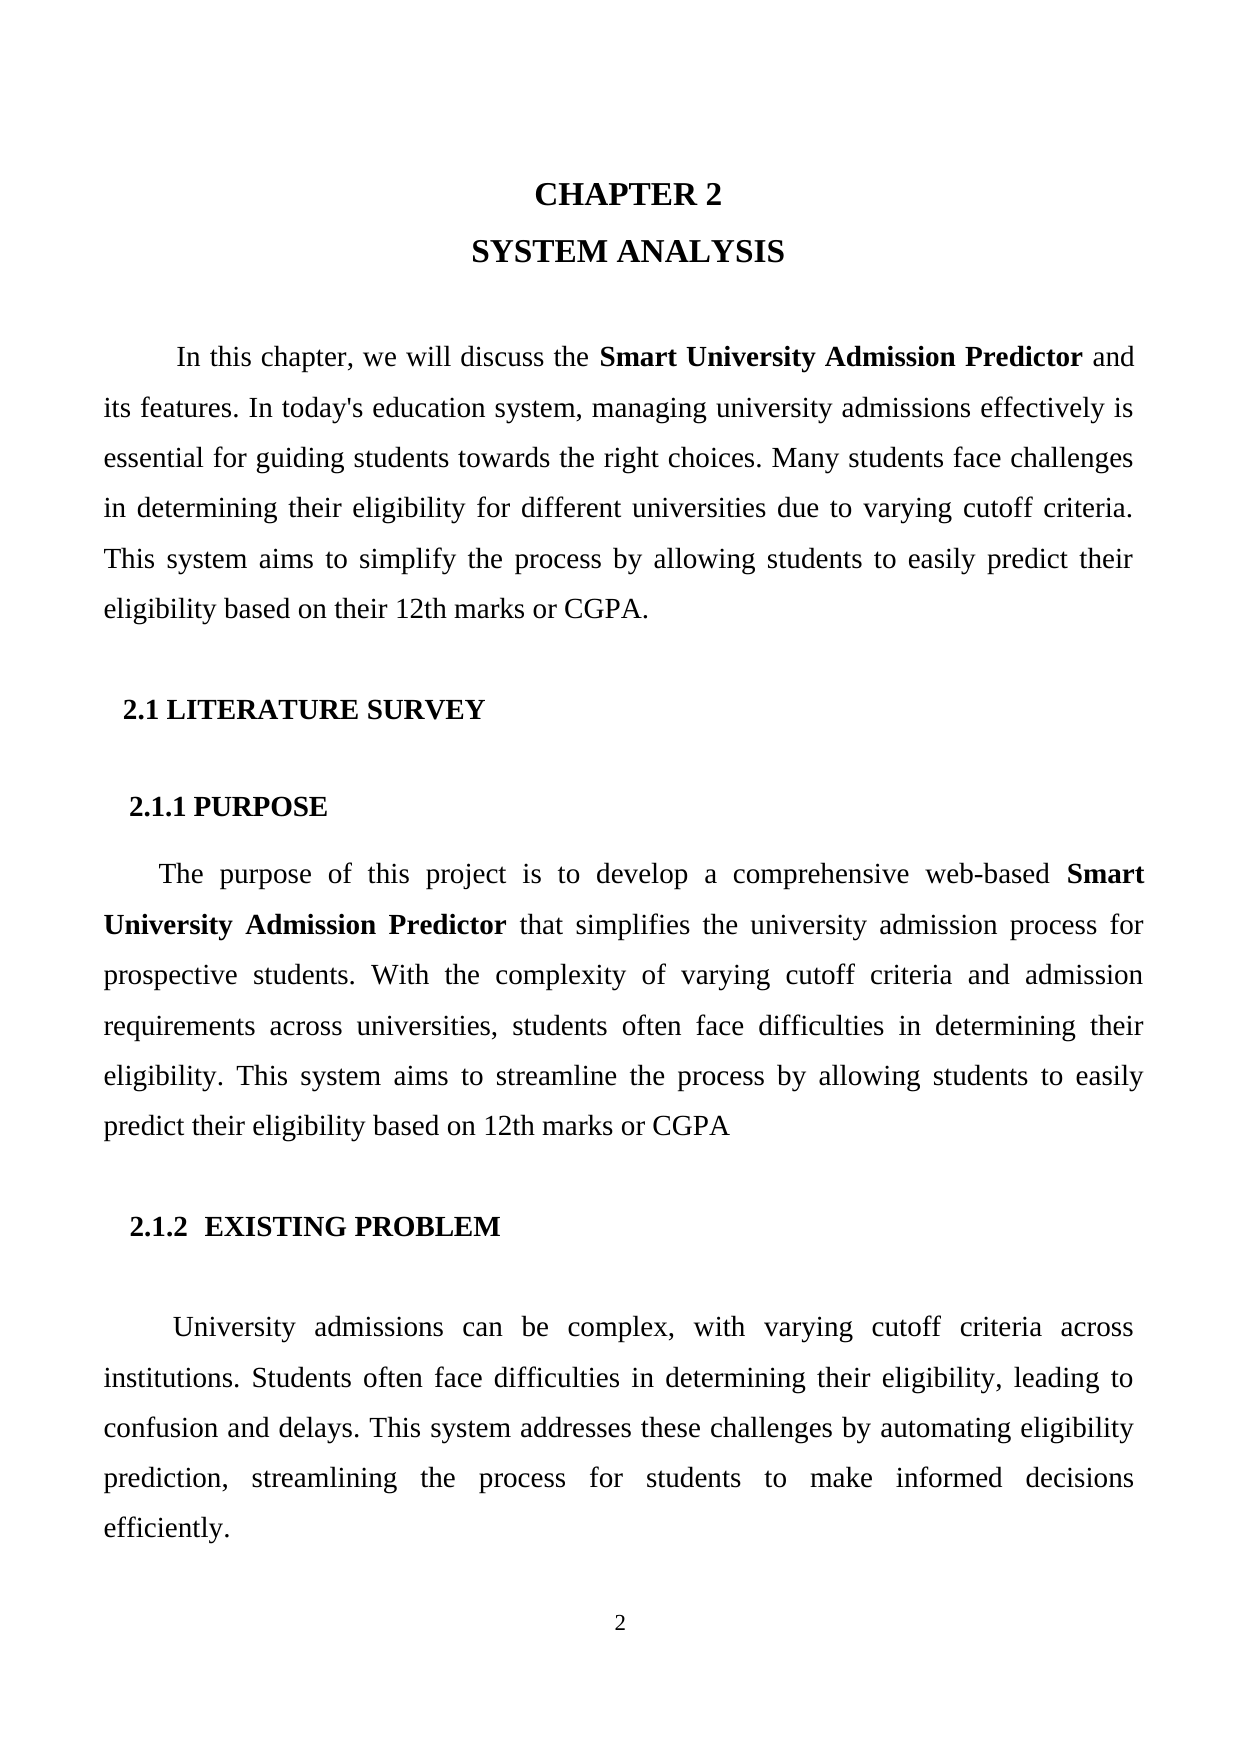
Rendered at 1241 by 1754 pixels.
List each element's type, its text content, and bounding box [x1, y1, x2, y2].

text In this chapter, we will discuss the Smart University Admission Predictor and its features. In today's education system, managing university admissions effectively is essential for guiding students towards the right choices. Many students face challenges in determining their eligibility for different universities due to varying cutoff criteria. This system aims to simplify the process by allowing students to easily predict their eligibility based on their 12th marks or CGPA. [103, 339, 1135, 625]
text University admissions can be complex, with varying cutoff criteria across institutions. Students often face difficulties in determining their eligibility, leading to confusion and delays. This system addresses these challenges by automating eligibility prediction, streamlining the process for students to make informed decisions efficiently. [103, 1309, 1135, 1544]
text 2.1.1 PURPOSE [122, 789, 1176, 823]
text CHAPTER 2 SYSTEM ANALYSIS [471, 174, 785, 270]
text The purpose of this project is to develop a comprehensive web-based Smart University Admission Predictor that simplifies the university admission process for prospective students. With the complexity of varying cutoff criteria and admission requirements across universities, students often face difficulties in determining their eligibility. This system aims to streamline the process by allowing students to easily predict their eligibility based on 12th marks or CGPA [103, 857, 1144, 1142]
text 2.1 LITERATURE SURVEY [123, 692, 1176, 726]
list EXISTING PROBLEM [129, 1209, 1176, 1242]
